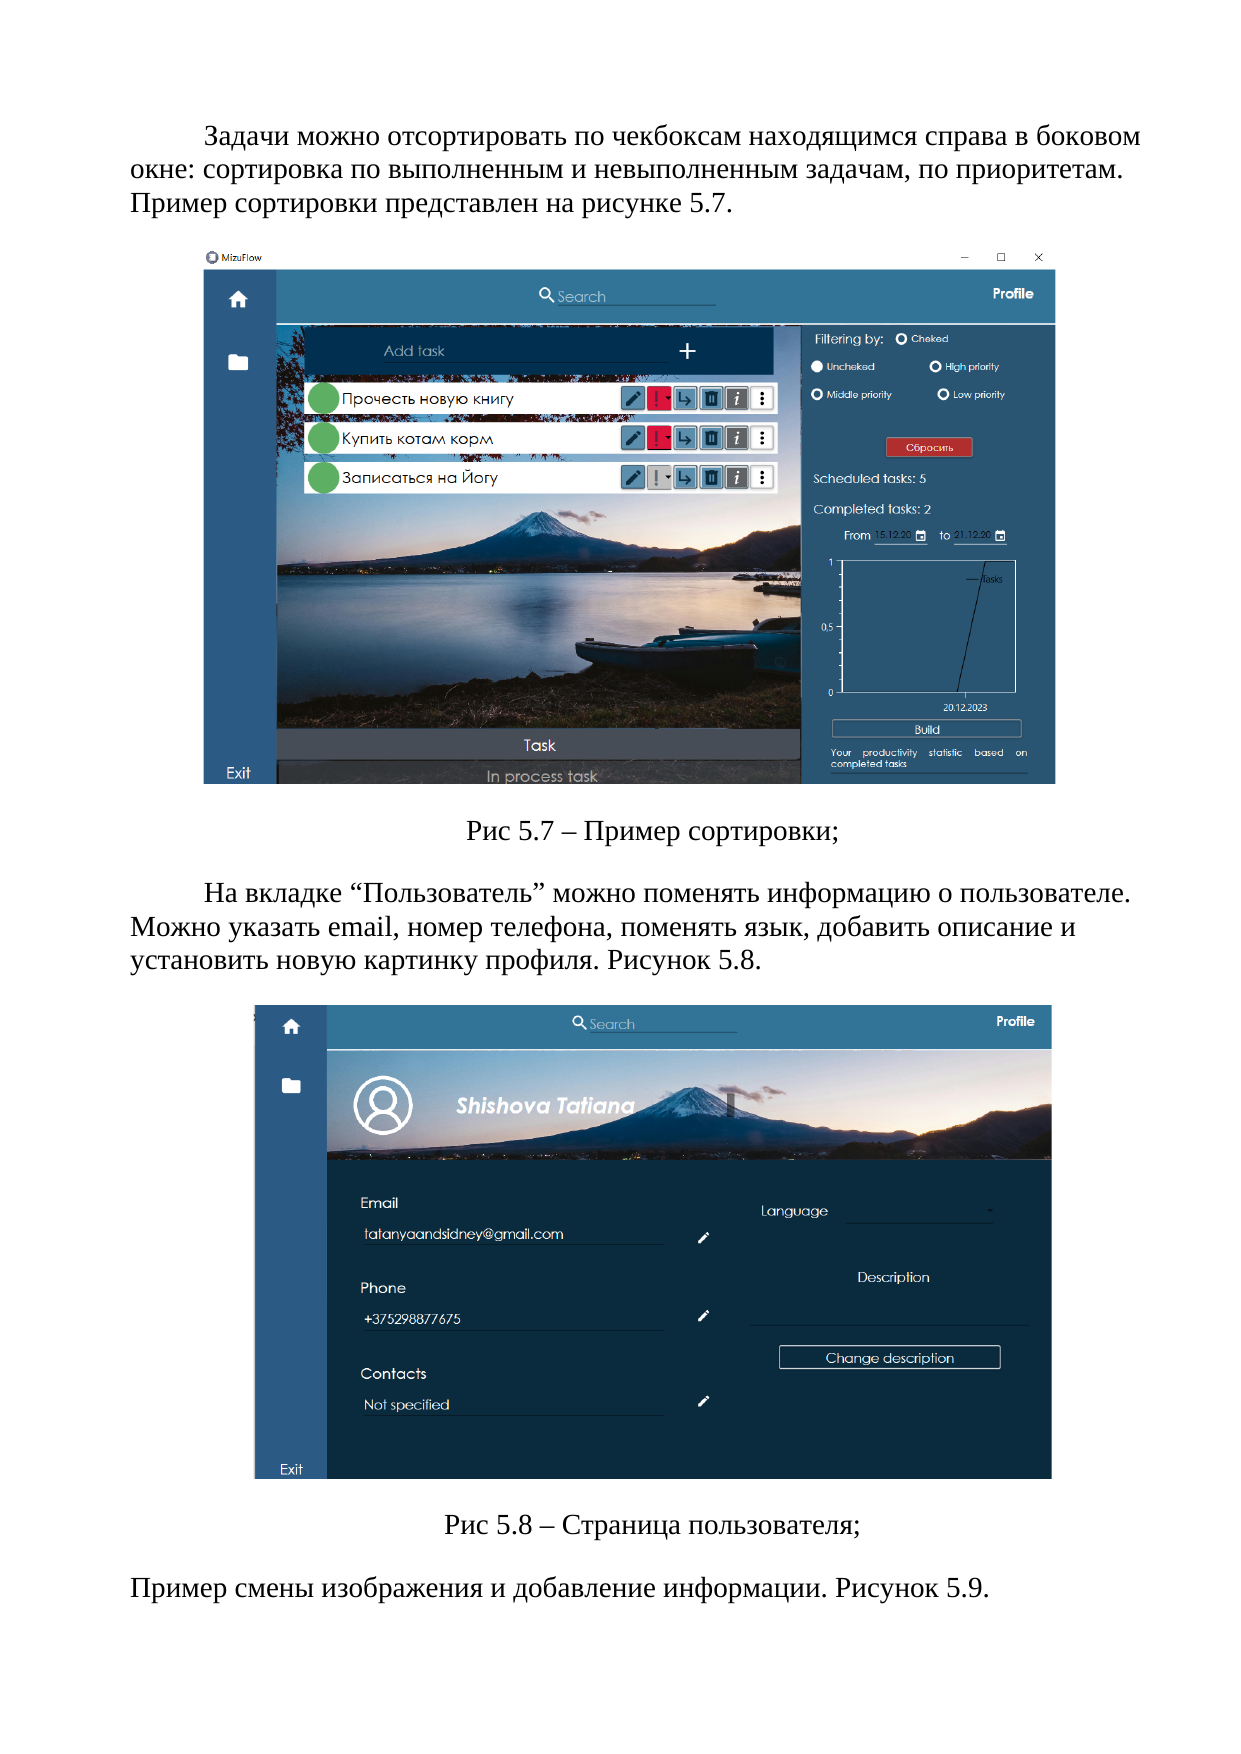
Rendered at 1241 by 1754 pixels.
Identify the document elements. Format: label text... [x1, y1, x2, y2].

text На вкладке “Пользователь” можно поменять информацию о пользователе. Можно указать email, номер телефона, поменять язык, добавить описание и установить новую картинку профиля. Рисунок 5.8. [130, 875, 1175, 976]
text Рис 5.8 – Страница пользователя; [130, 1507, 1175, 1541]
picture [203, 247, 1056, 784]
text Рис 5.7 – Пример сортировки; [130, 813, 1175, 846]
text Пример смены изображения и добавление информации. Рисунок 5.9. [130, 1570, 1175, 1604]
text Задачи можно отсортировать по чекбоксам находящимся справа в боковом окне: сортировка по выполненным и невыполненным задачам, по приоритетам. Пример сортировки представлен на рисунке 5.7. [130, 118, 1175, 219]
picture [253, 1005, 1052, 1479]
